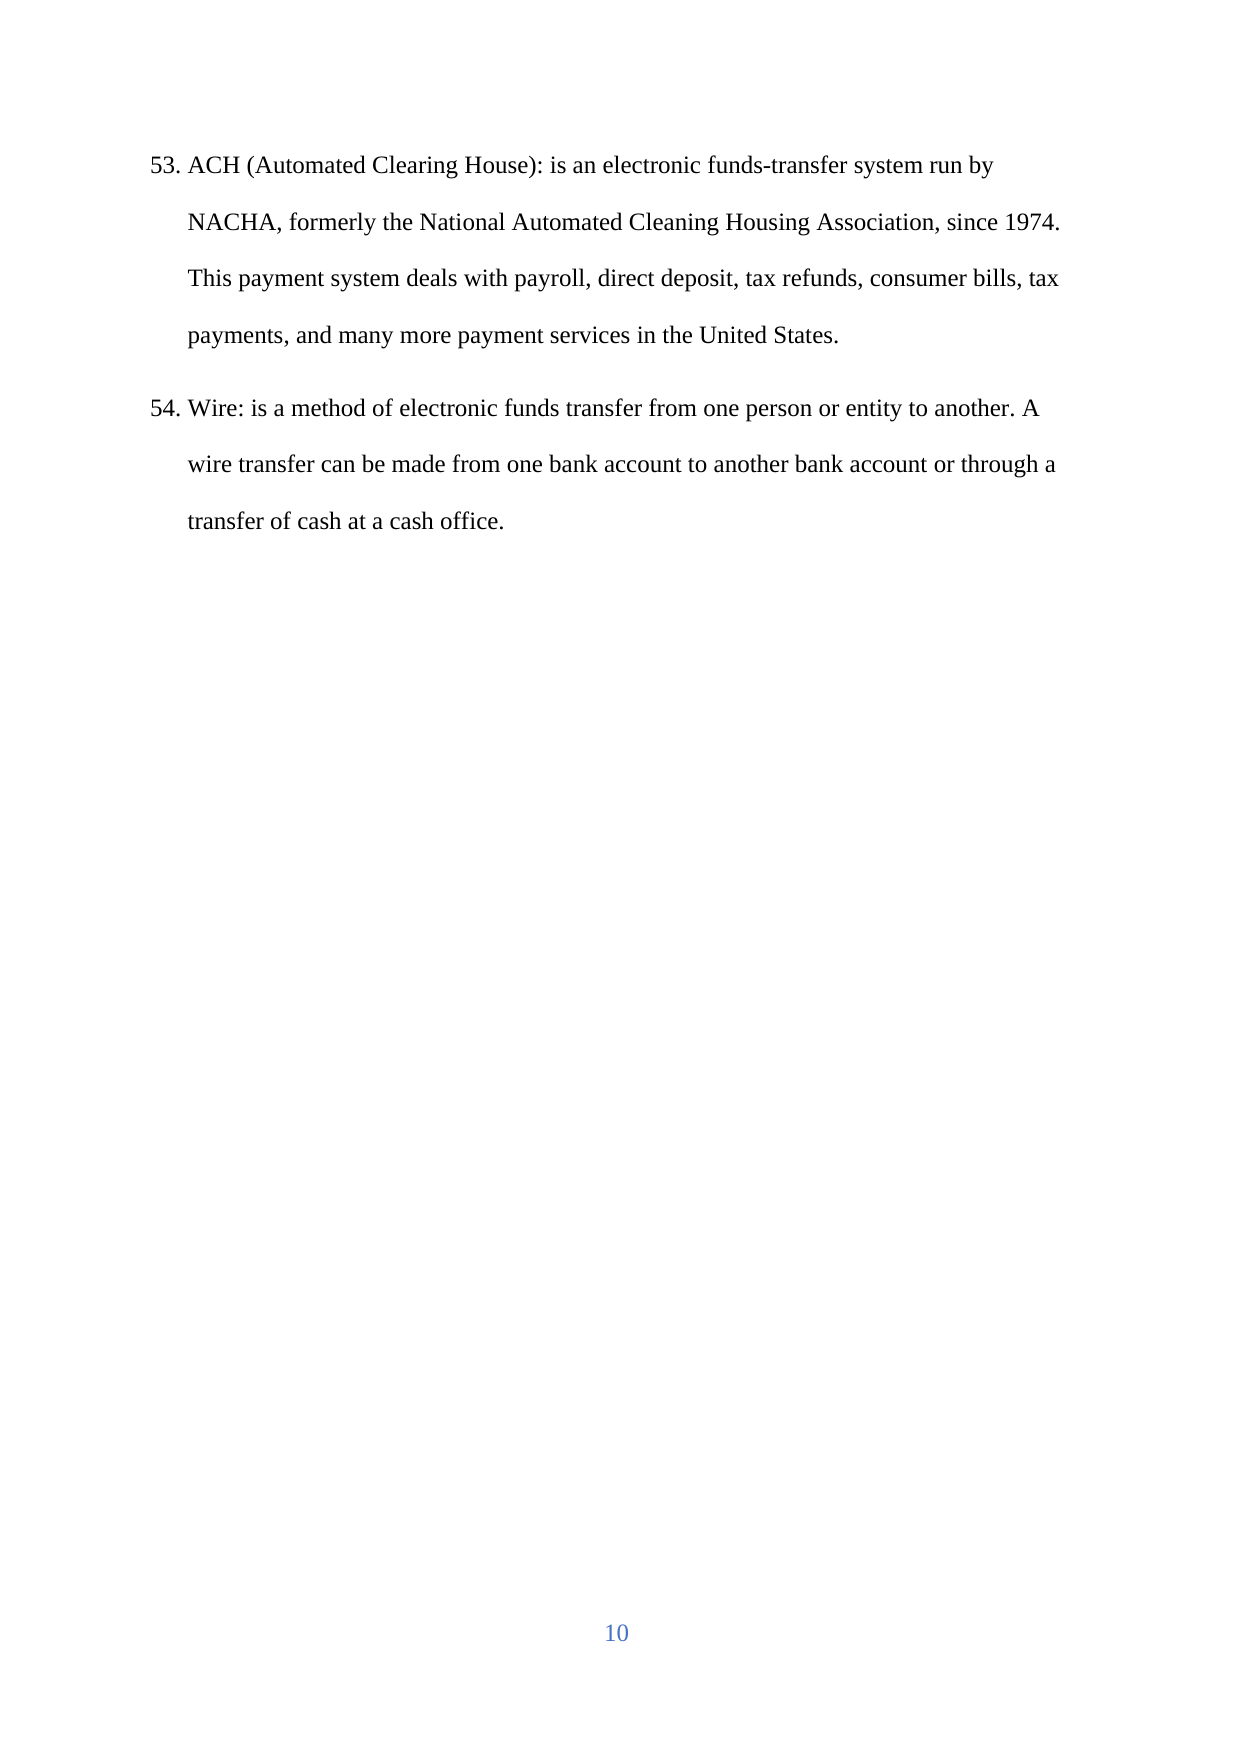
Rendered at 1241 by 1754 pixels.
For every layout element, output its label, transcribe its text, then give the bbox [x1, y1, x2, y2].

list Wire: is a method of electronic funds transfer from one person or entity to another. A wire transfer can be made from one bank account to another bank account or through a transfer of cash at a cash office. [150, 393, 1083, 534]
list ACH (Automated Clearing House): is an electronic funds-transfer system run by NACHA, formerly the National Automated Cleaning Housing Association, since 1974. This payment system deals with payroll, direct deposit, tax refunds, consumer bills, tax payments, and many more payment services in the United States. [150, 150, 1083, 348]
